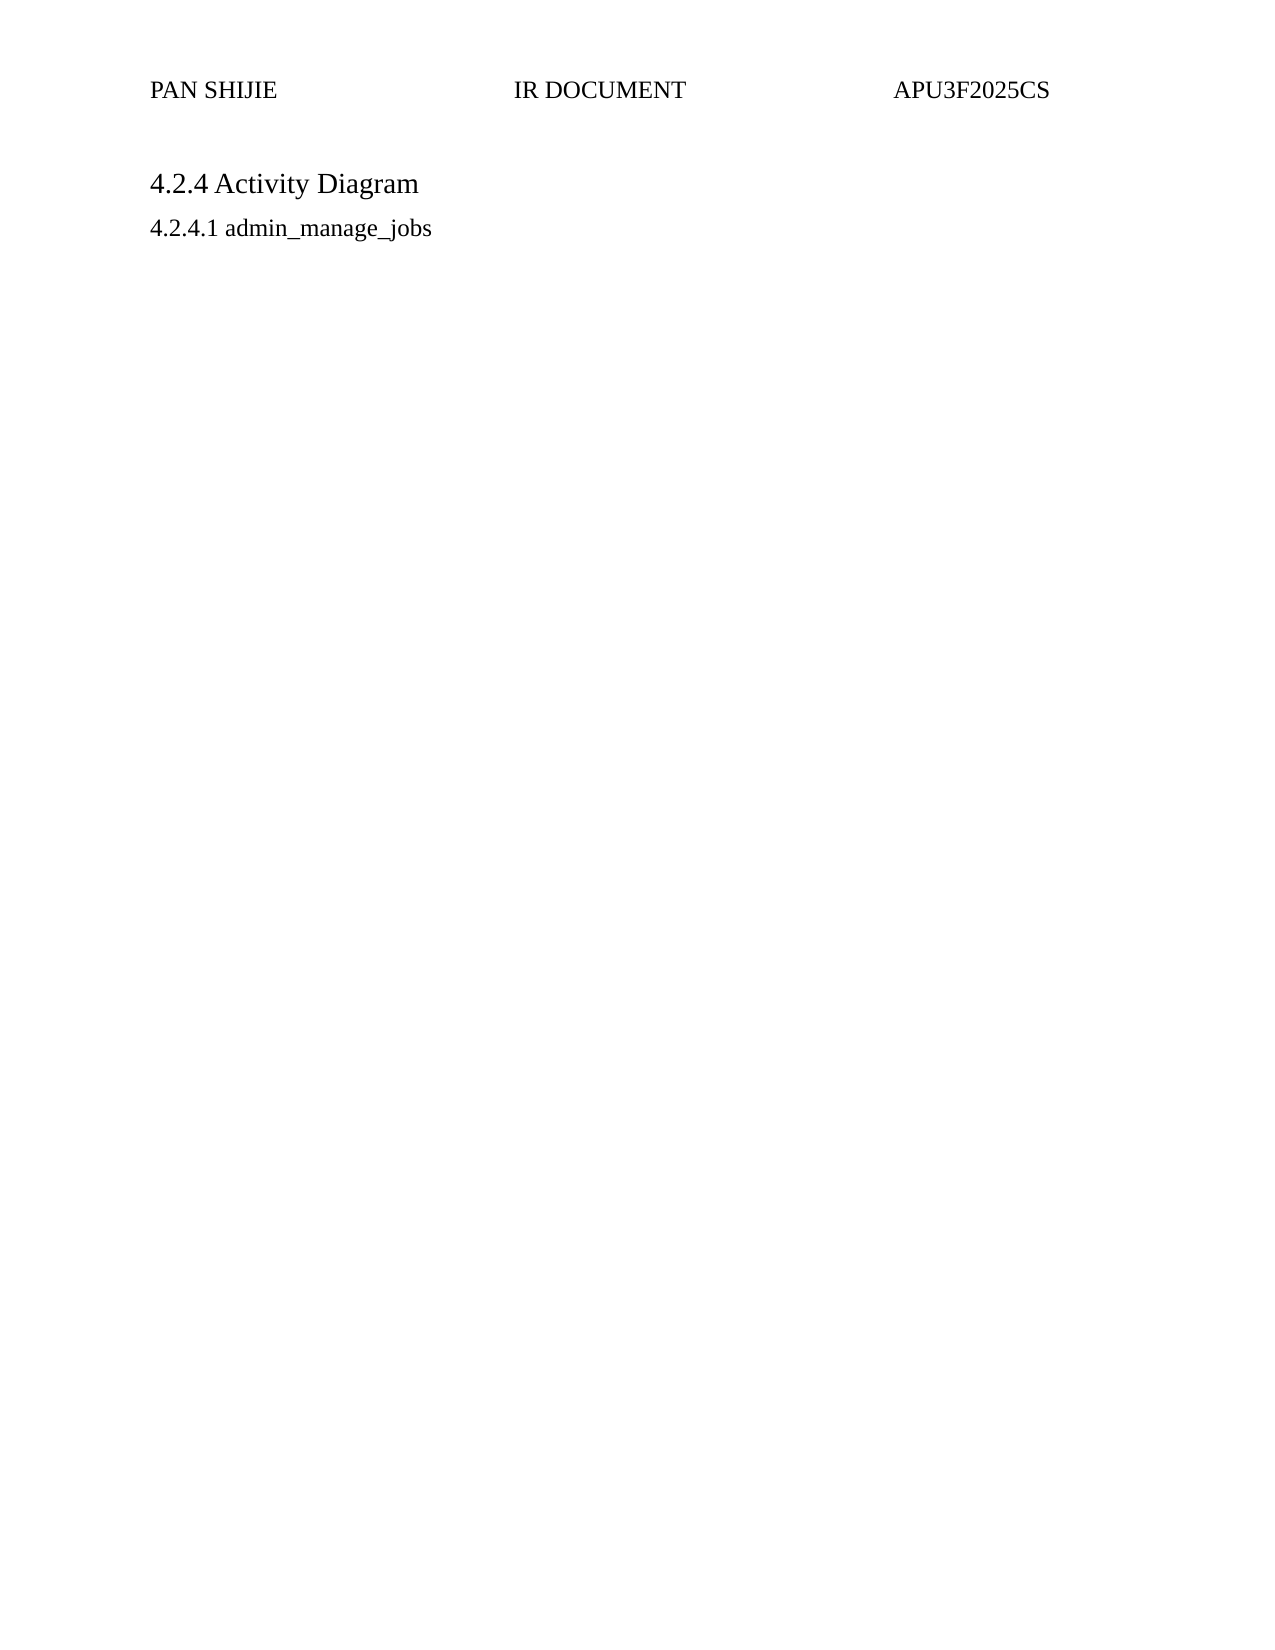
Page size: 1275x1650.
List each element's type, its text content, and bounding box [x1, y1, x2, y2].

text 4.2.4.1 admin_manage_jobs [150, 213, 1125, 242]
subtitle 4.2.4 Activity Diagram [150, 167, 1125, 200]
